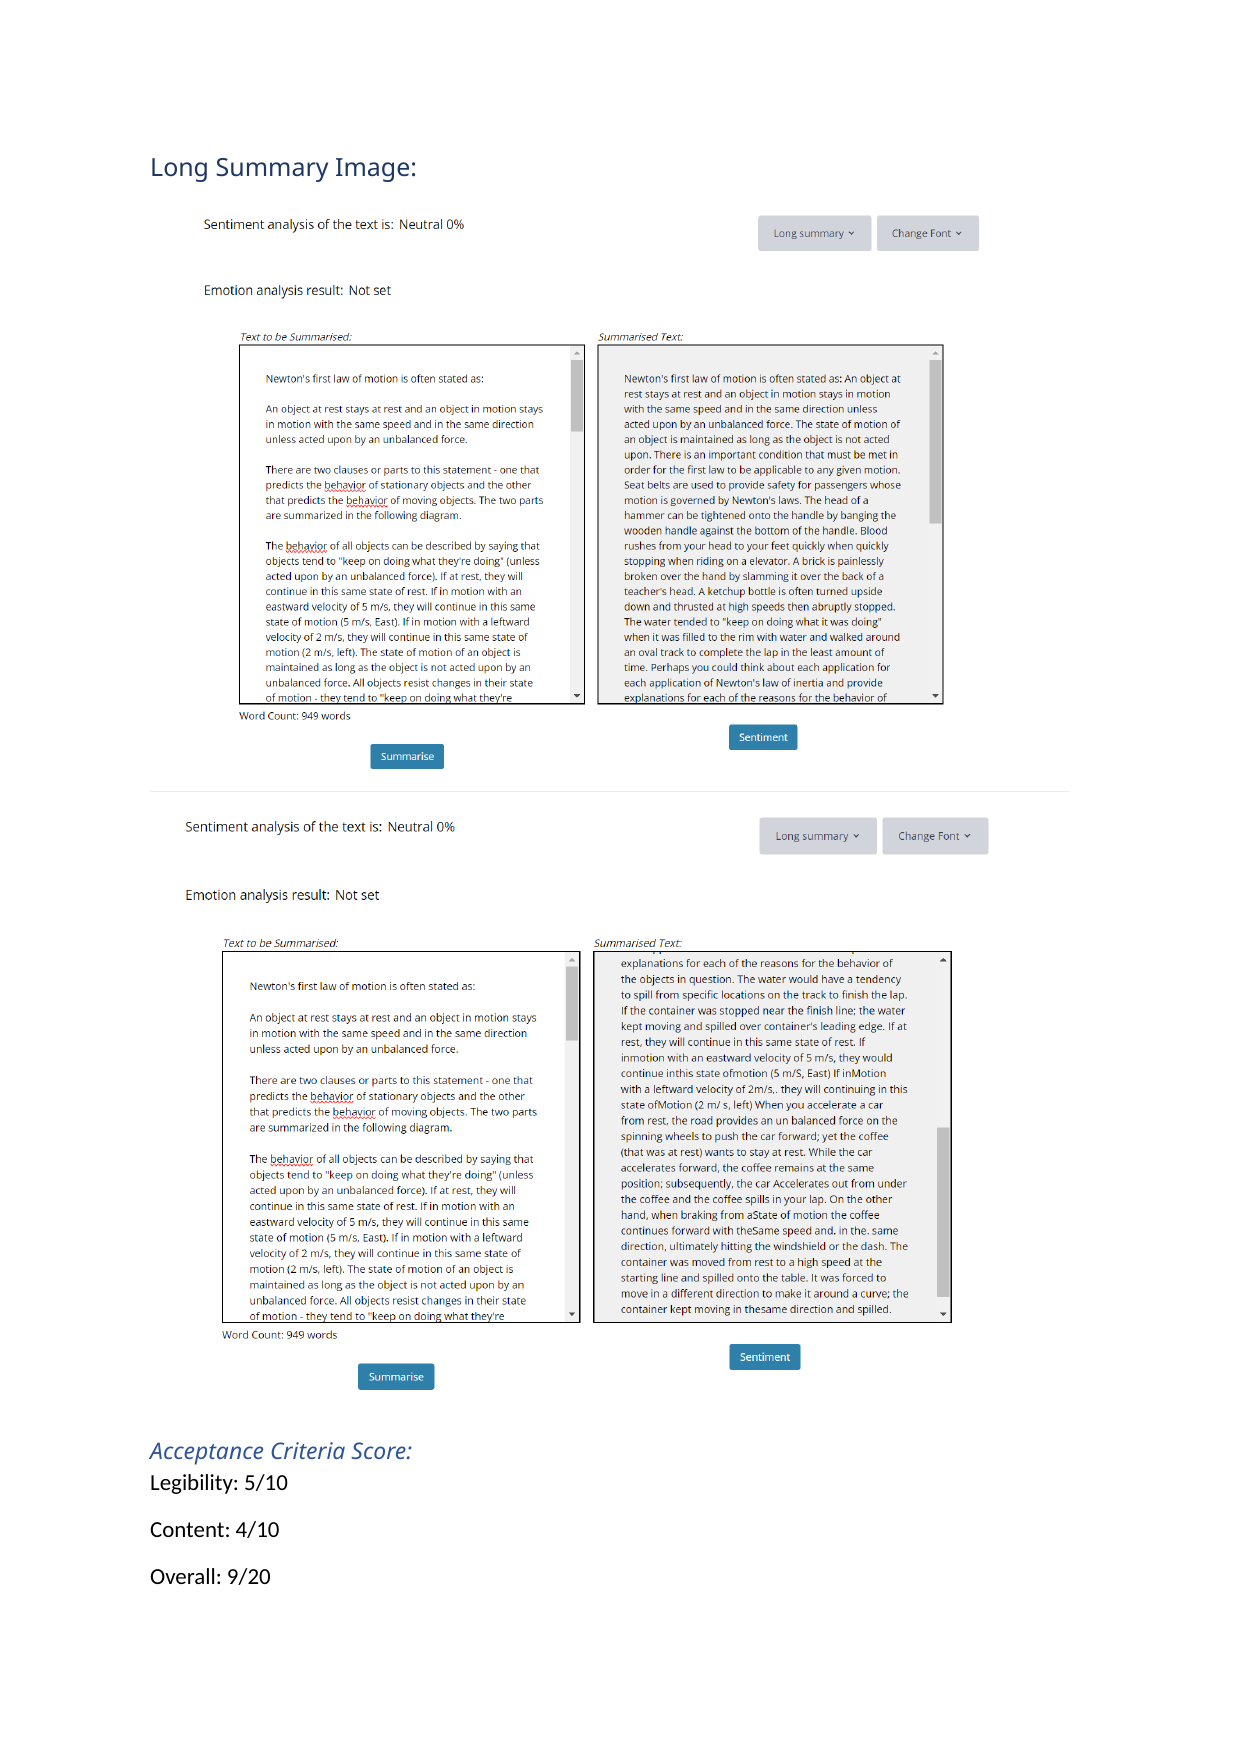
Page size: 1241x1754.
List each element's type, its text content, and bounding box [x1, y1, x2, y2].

text Overall: 9/20 [150, 1562, 1090, 1590]
subtitle Acceptance Criteria Score: [150, 1435, 1090, 1466]
picture [150, 790, 1069, 1428]
subtitle Long Summary Image: [150, 150, 1090, 184]
text Legibility: 5/10 [150, 1468, 1090, 1497]
text Content: 4/10 [150, 1515, 1090, 1543]
picture [150, 191, 1054, 788]
